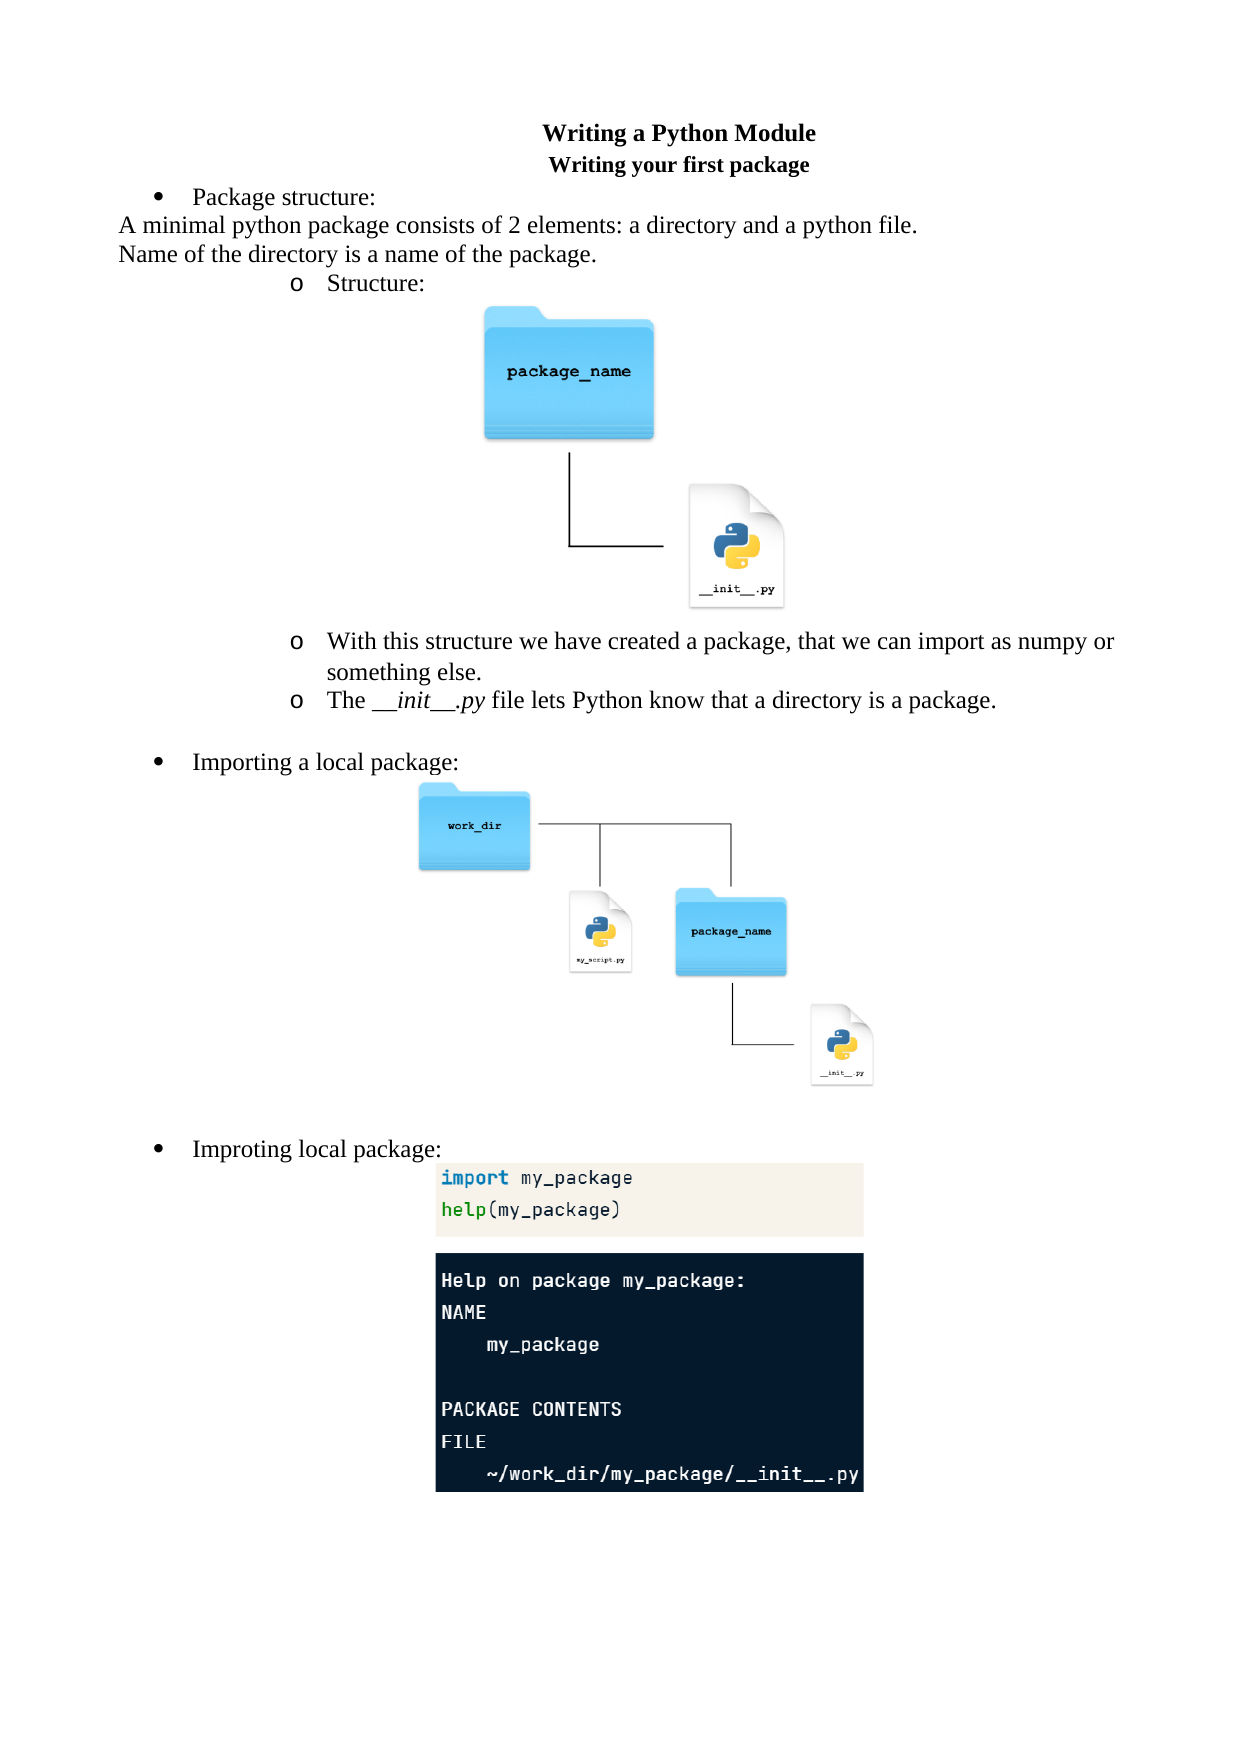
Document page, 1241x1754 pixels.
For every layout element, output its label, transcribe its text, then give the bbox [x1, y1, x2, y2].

picture [399, 298, 900, 622]
list Importing a local package: [154, 747, 1181, 776]
list Improting local package: [154, 1134, 1181, 1163]
picture [396, 775, 903, 1100]
subtitle Writing your first package [118, 151, 1181, 177]
list The __init__.py file lets Python know that a directory is a package. [289, 686, 1181, 716]
picture [435, 1163, 864, 1492]
text Name of the directory is a name of the package. [118, 239, 1181, 268]
list Package structure: [154, 182, 1181, 210]
text A minimal python package consists of 2 elements: a directory and a python file. [118, 210, 1181, 239]
list With this structure we have created a package, that we can import as numpy or something else. [289, 626, 1181, 686]
subtitle Writing a Python Module [118, 118, 1181, 147]
list Structure: [289, 268, 1181, 299]
